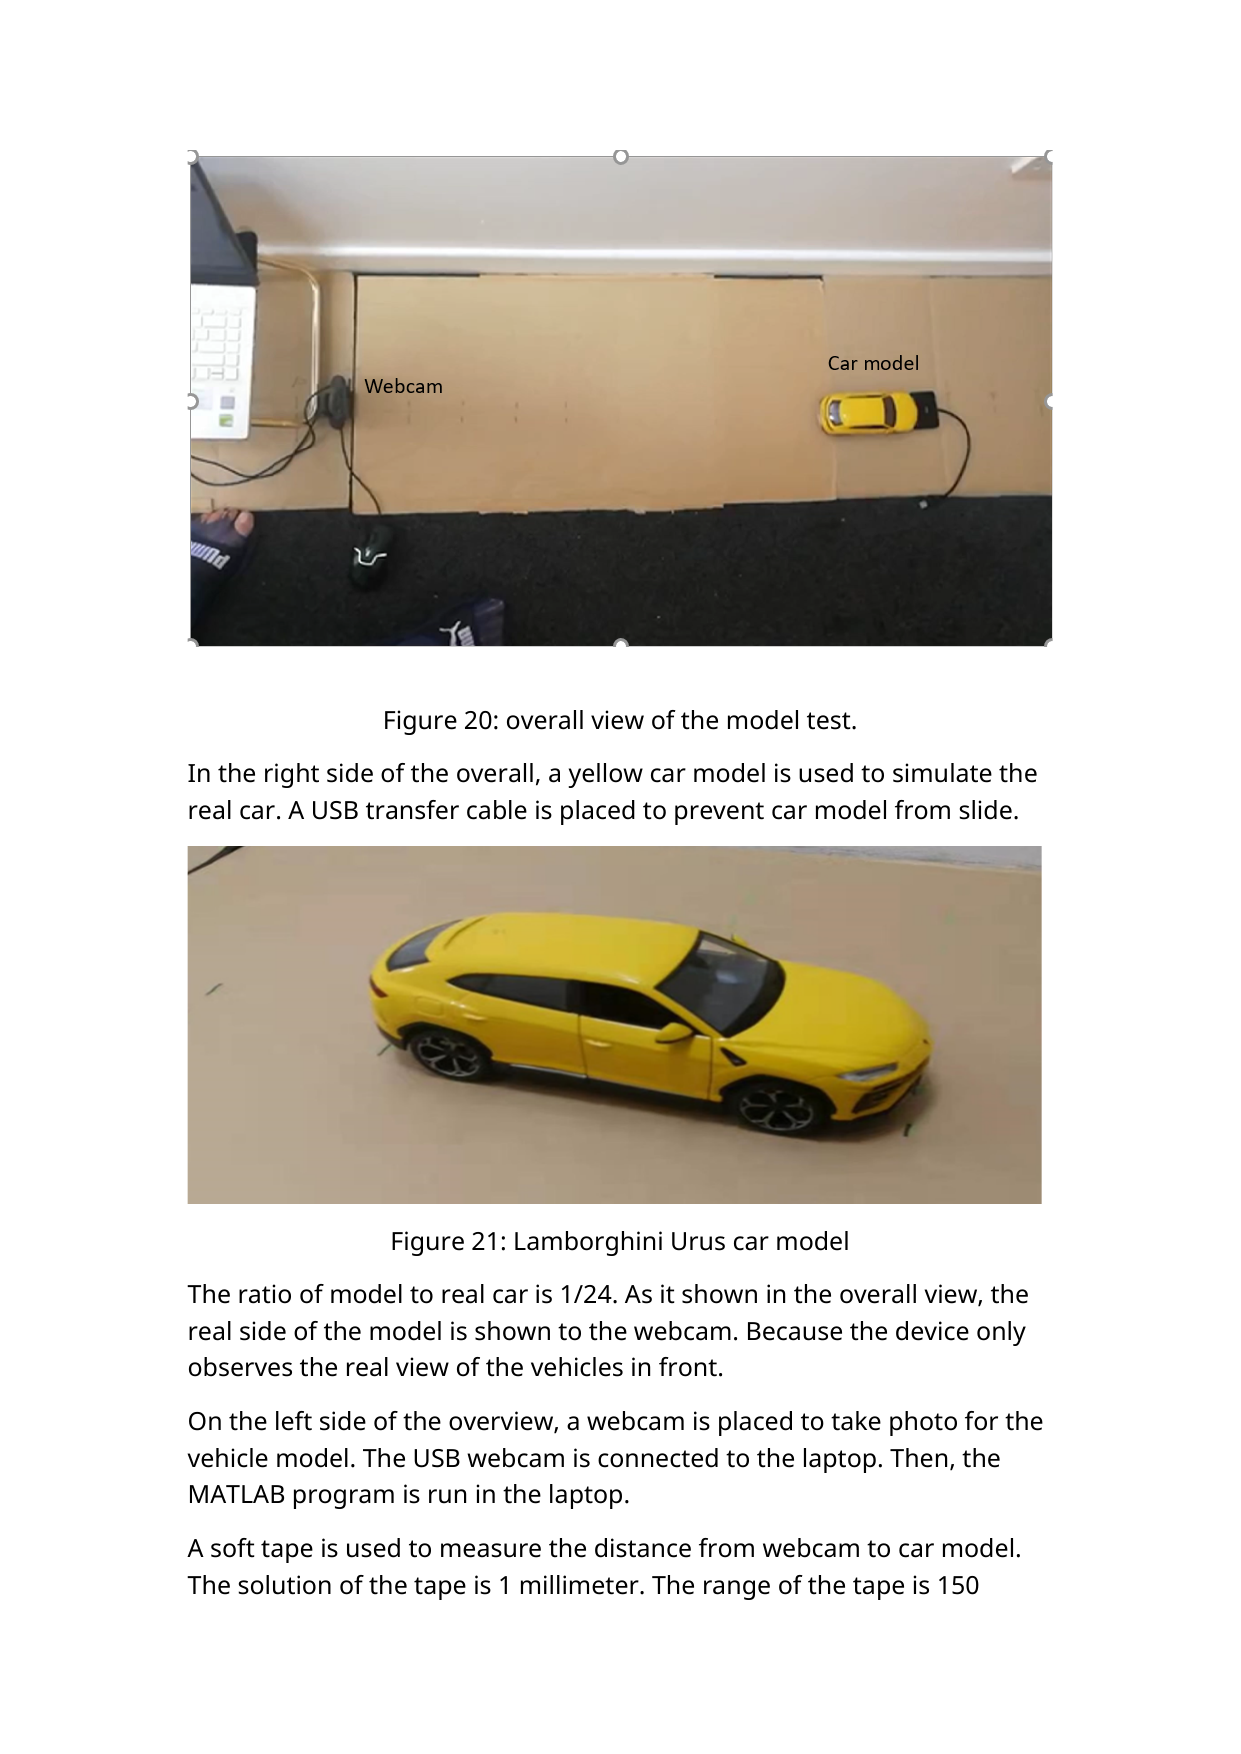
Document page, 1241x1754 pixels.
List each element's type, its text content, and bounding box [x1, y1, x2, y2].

text In the right side of the overall, a yellow car model is used to simulate the real car. A USB transfer cable is placed to prevent car model from slide. [187, 756, 1053, 827]
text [187, 1531, 1053, 1601]
text Figure 20: overall view of the model test. [187, 702, 1053, 736]
picture [187, 846, 1042, 1204]
text The ratio of model to real car is 1/24. As it shown in the overall view, the real side of the model is shown to the webcam. Because the device only observes the real view of the vehicles in front. [187, 1277, 1053, 1384]
text On the left side of the overview, a webcam is placed to take photo for the vehicle model. The USB webcam is connected to the laptop. Then, the MATLAB program is run in the laptop. [187, 1403, 1053, 1511]
picture [187, 150, 1053, 647]
text Figure 21: Lamborghini Urus car model [187, 1223, 1053, 1257]
